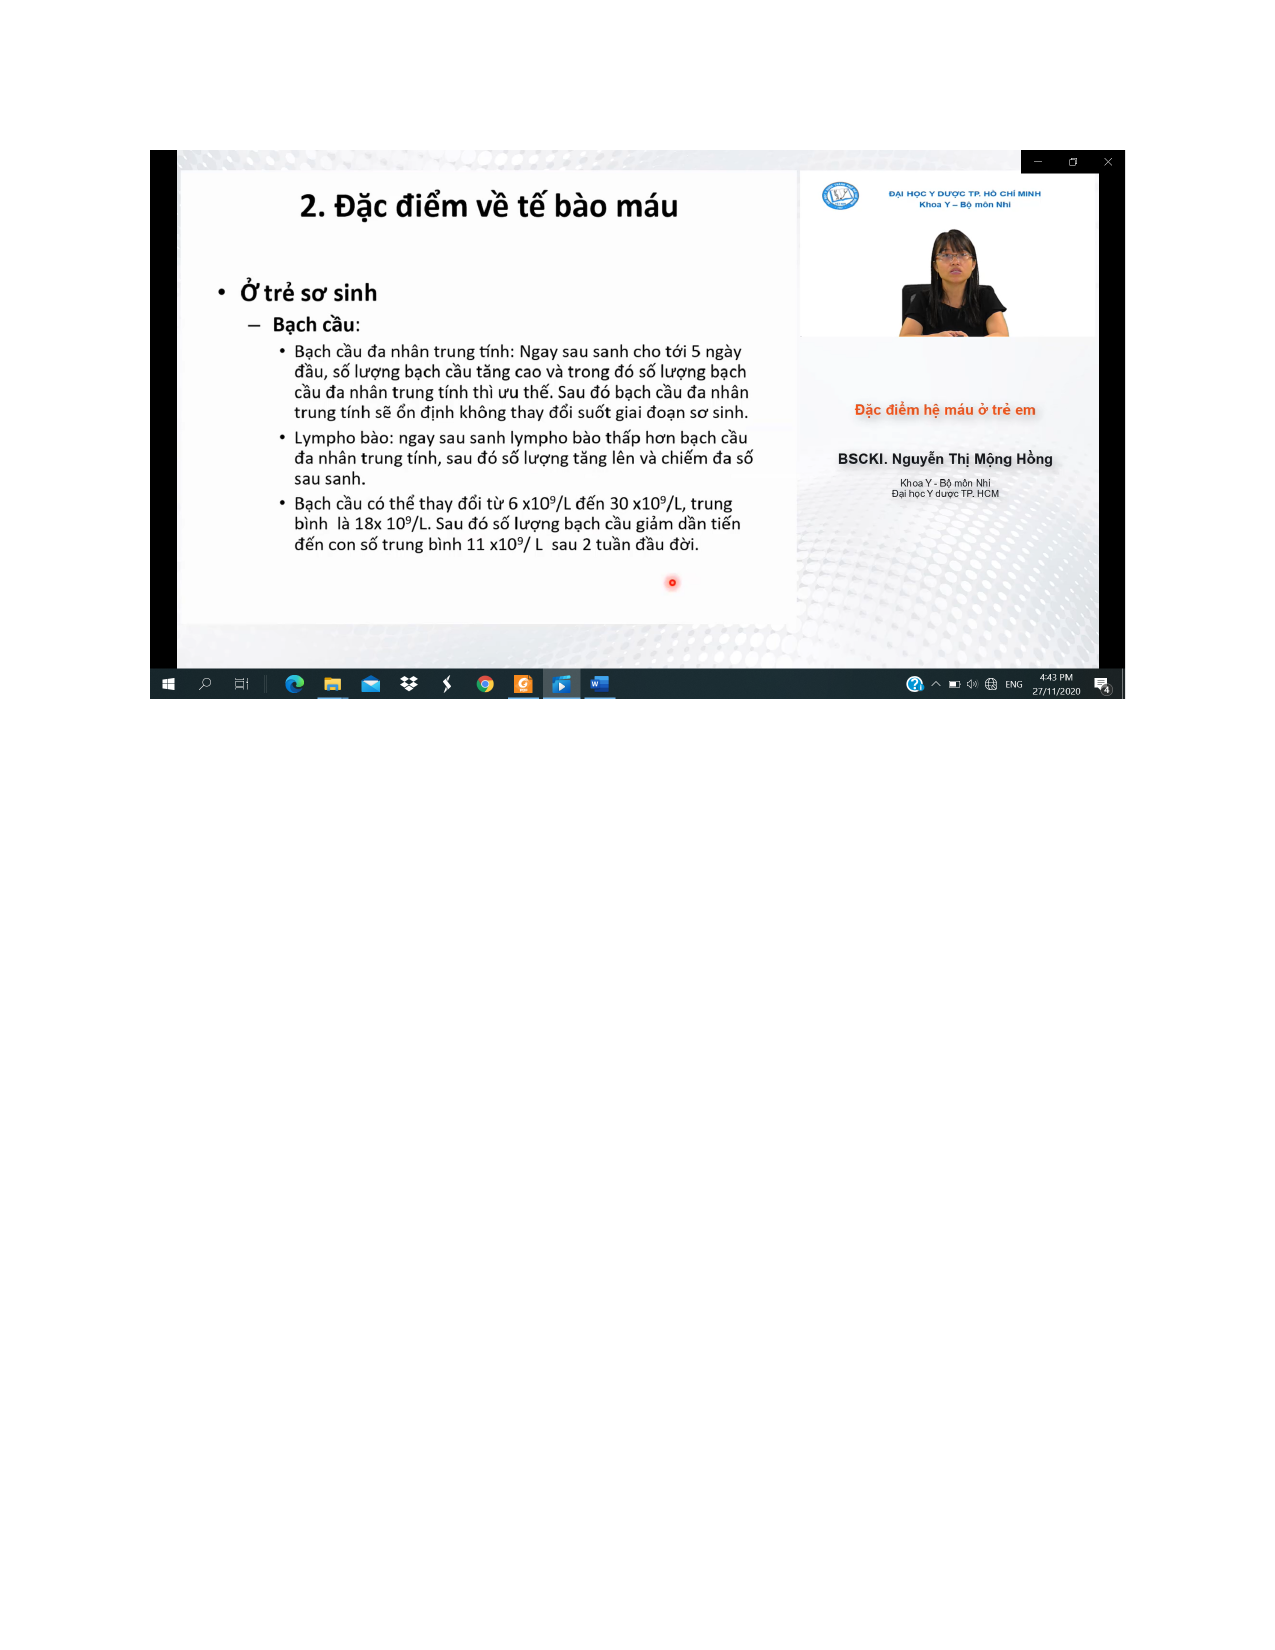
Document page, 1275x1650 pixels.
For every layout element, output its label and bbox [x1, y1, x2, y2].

picture [150, 150, 1125, 699]
